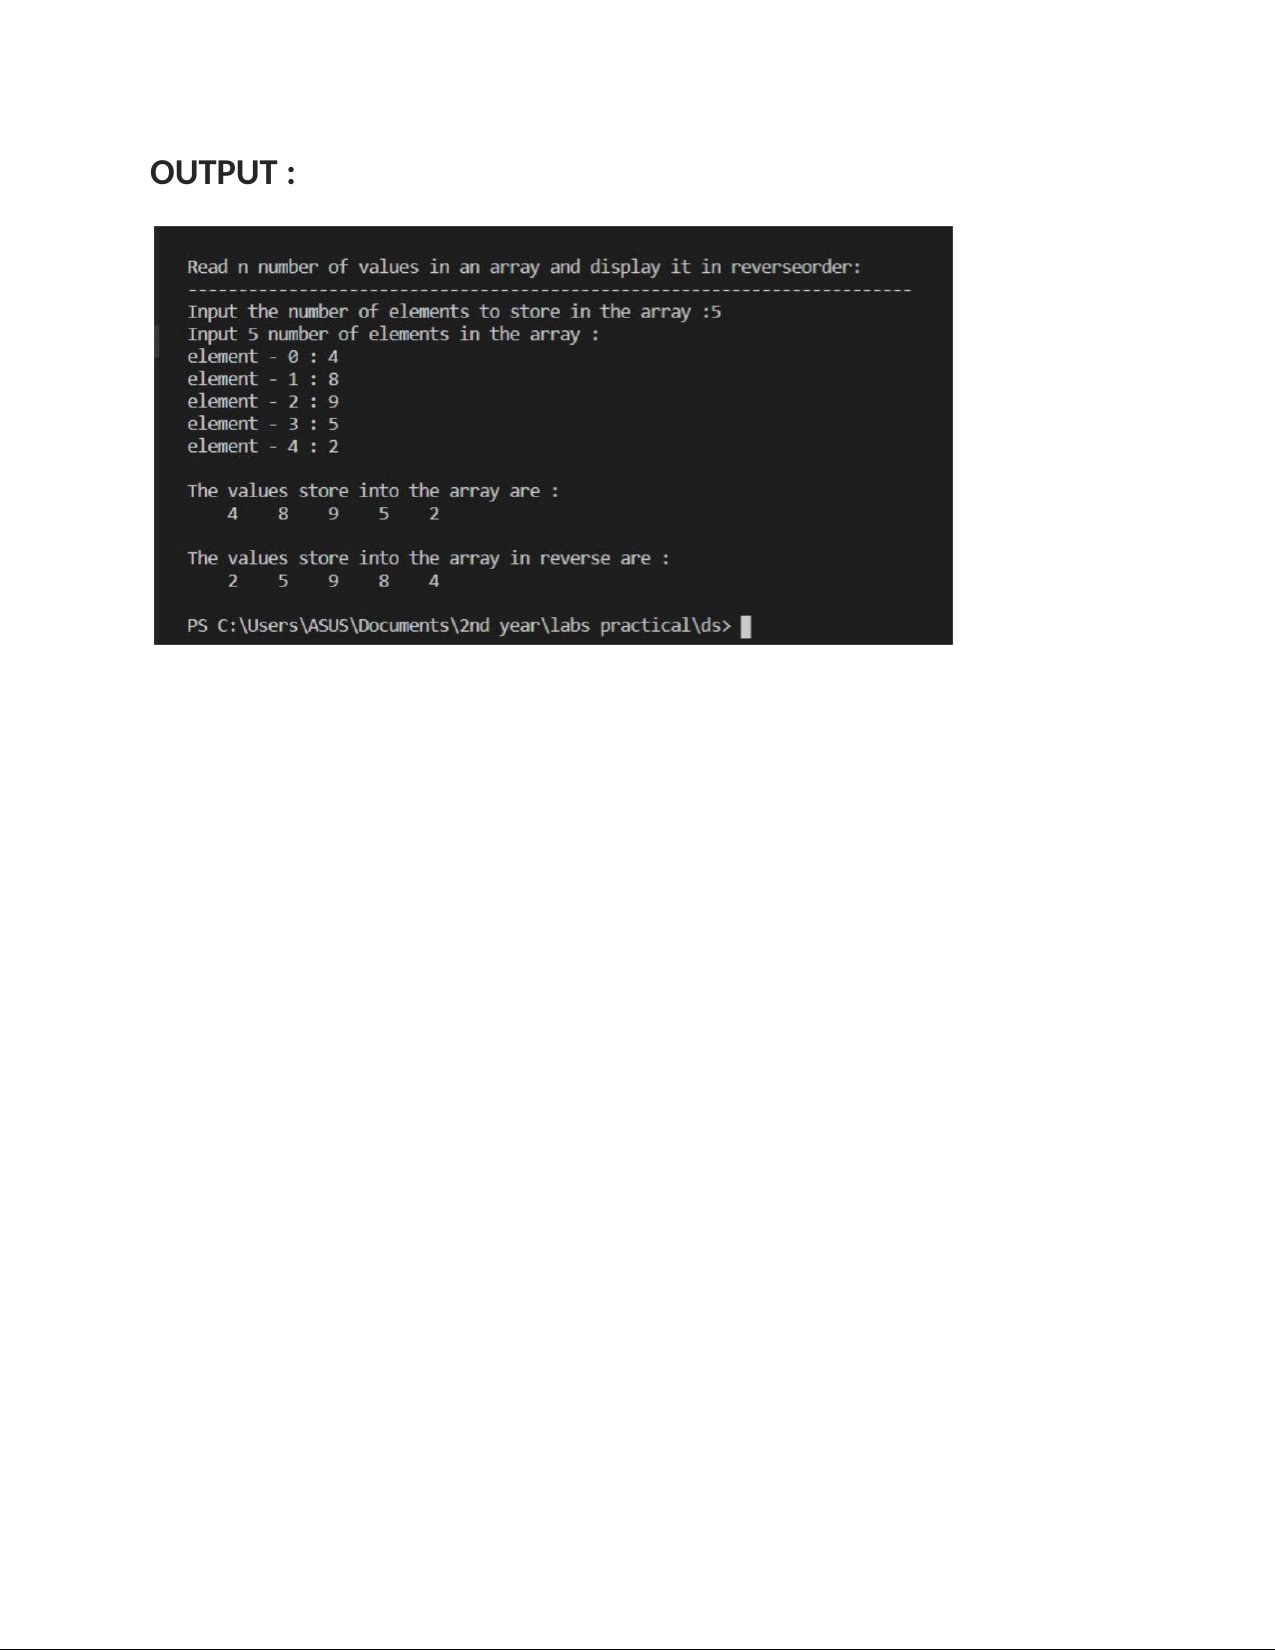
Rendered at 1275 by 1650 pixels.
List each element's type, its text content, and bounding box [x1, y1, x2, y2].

picture [0, 0, 1275, 1650]
text OUTPUT : [150, 149, 1125, 194]
